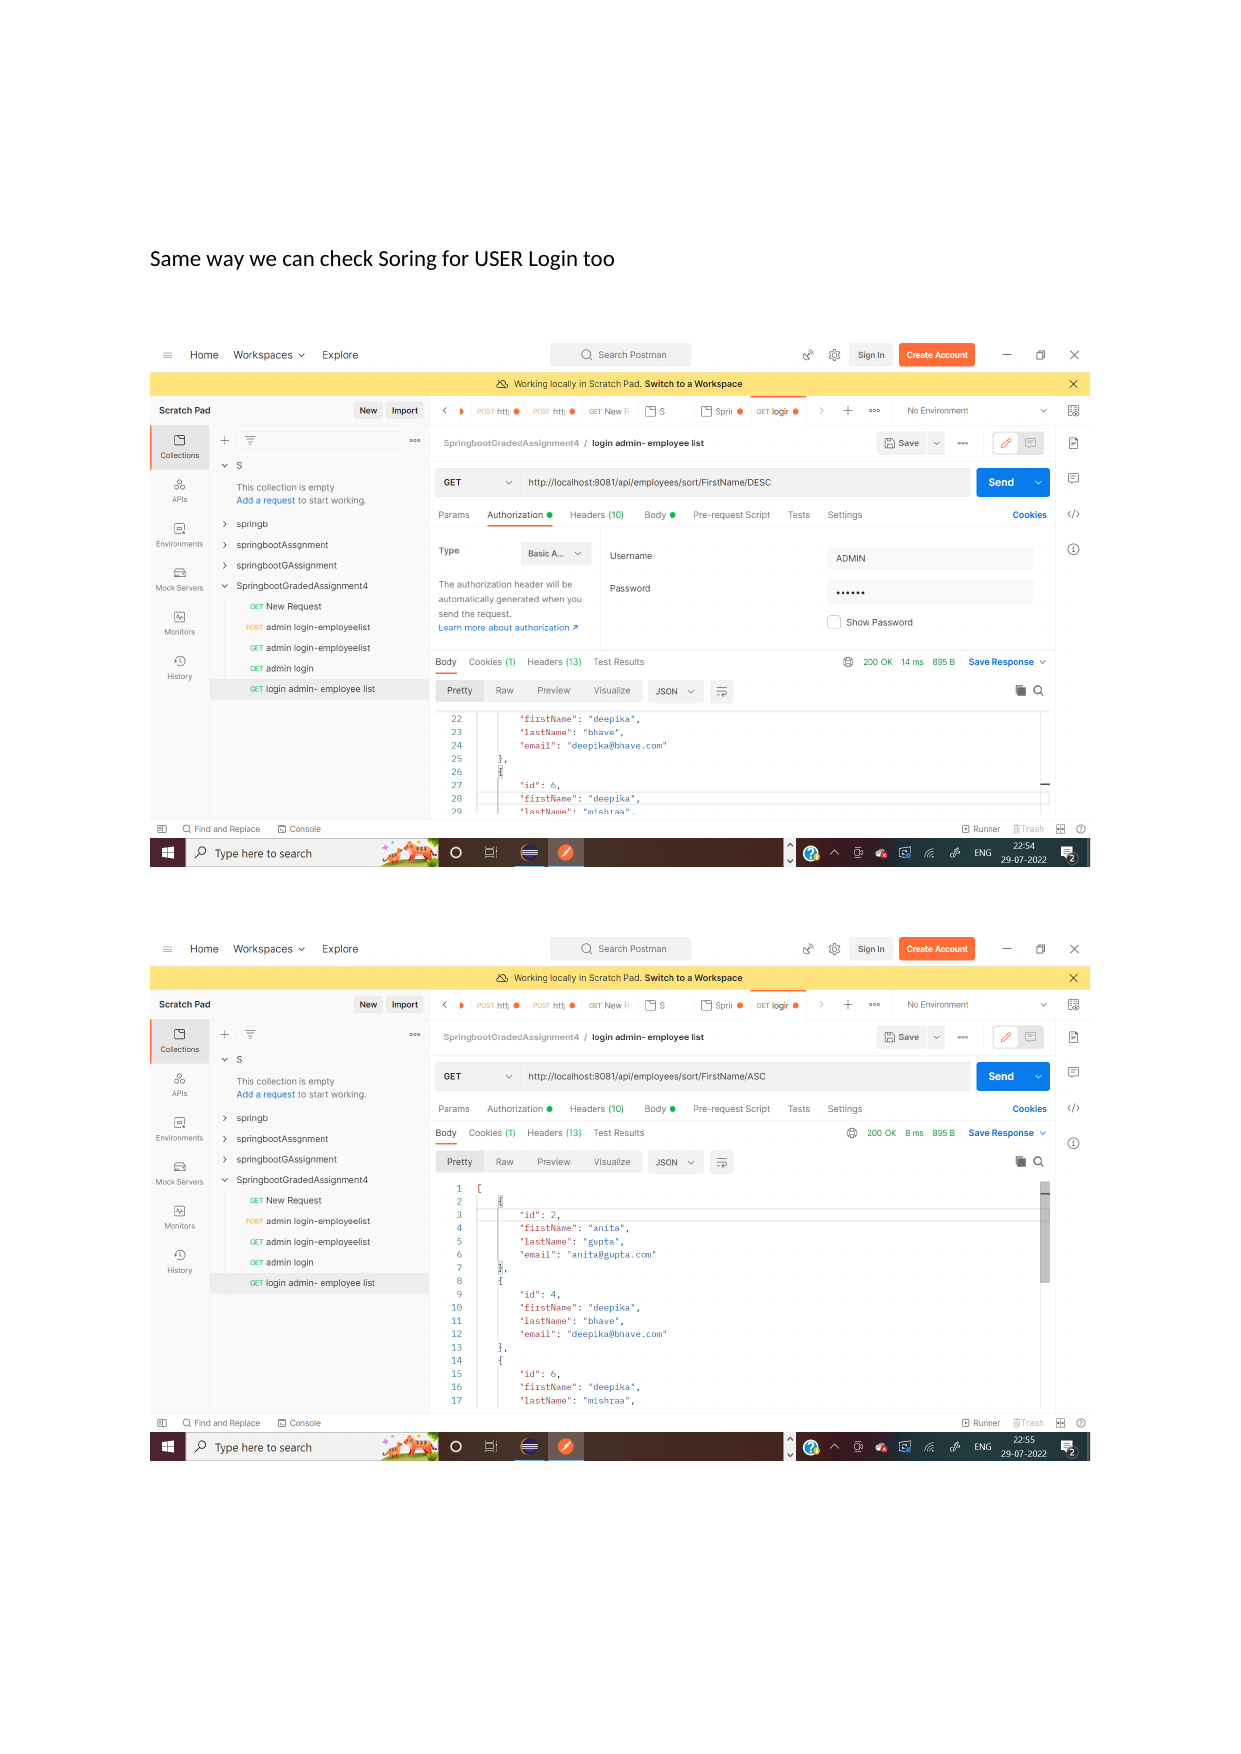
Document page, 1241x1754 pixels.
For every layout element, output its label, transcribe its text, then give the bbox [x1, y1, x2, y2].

picture [150, 337, 1091, 867]
picture [150, 932, 1091, 1461]
text Same way we can check Soring for USER Login too [150, 244, 1090, 272]
